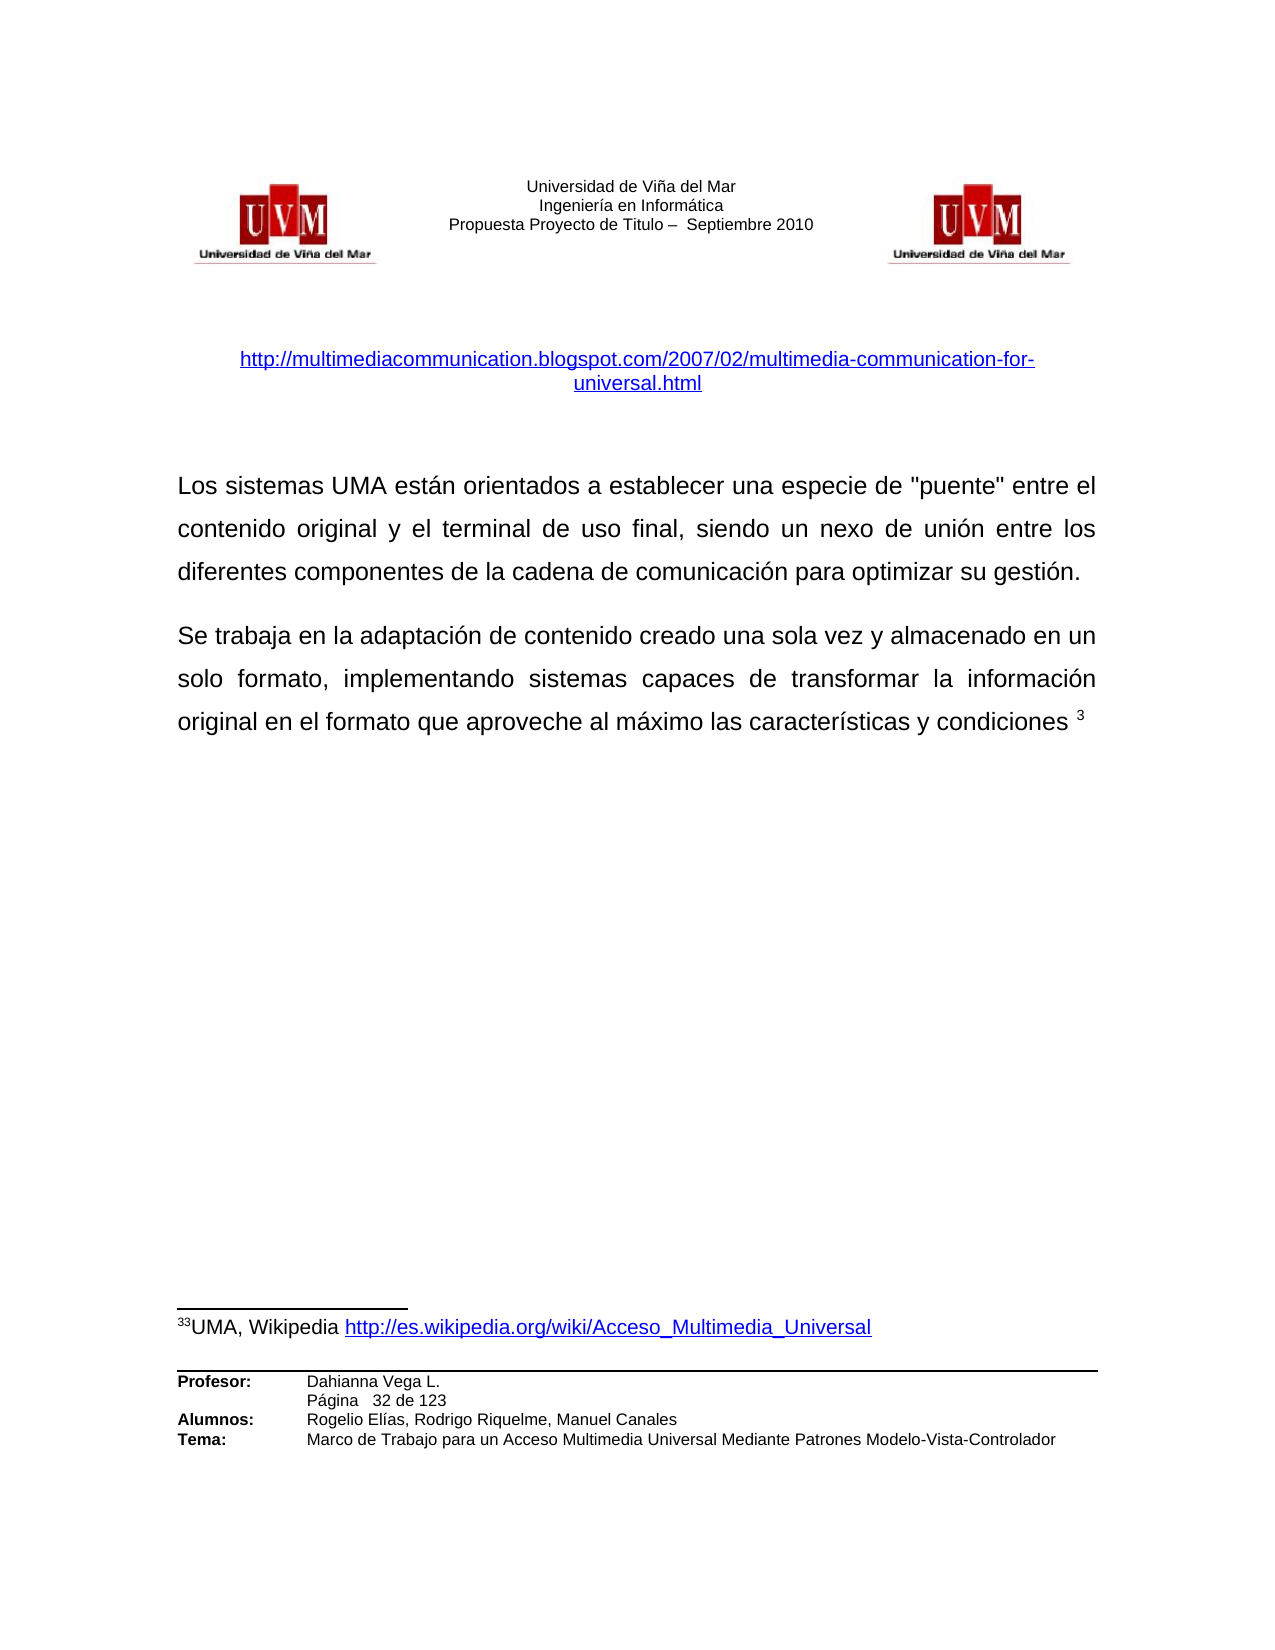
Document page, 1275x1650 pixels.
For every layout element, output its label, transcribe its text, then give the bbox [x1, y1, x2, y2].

picture [871, 176, 1084, 267]
text Los sistemas UMA están orientados a establecer una especie de "puente" entre el contenido original y el terminal de uso final, siendo un nexo de unión entre los diferentes componentes de la cadena de comunicación para optimizar su gestión. [177, 471, 1098, 586]
picture [177, 176, 390, 267]
subtitle http://multimediacommunication.blogspot.com/2007/02/multimedia-communication-for-universal.html [177, 346, 1098, 394]
text Se trabaja en la adaptación de contenido creado una sola vez y almacenado en un solo formato, implementando sistemas capaces de transformar la información original en el formato que aproveche al máximo las características y condiciones [177, 621, 1098, 736]
